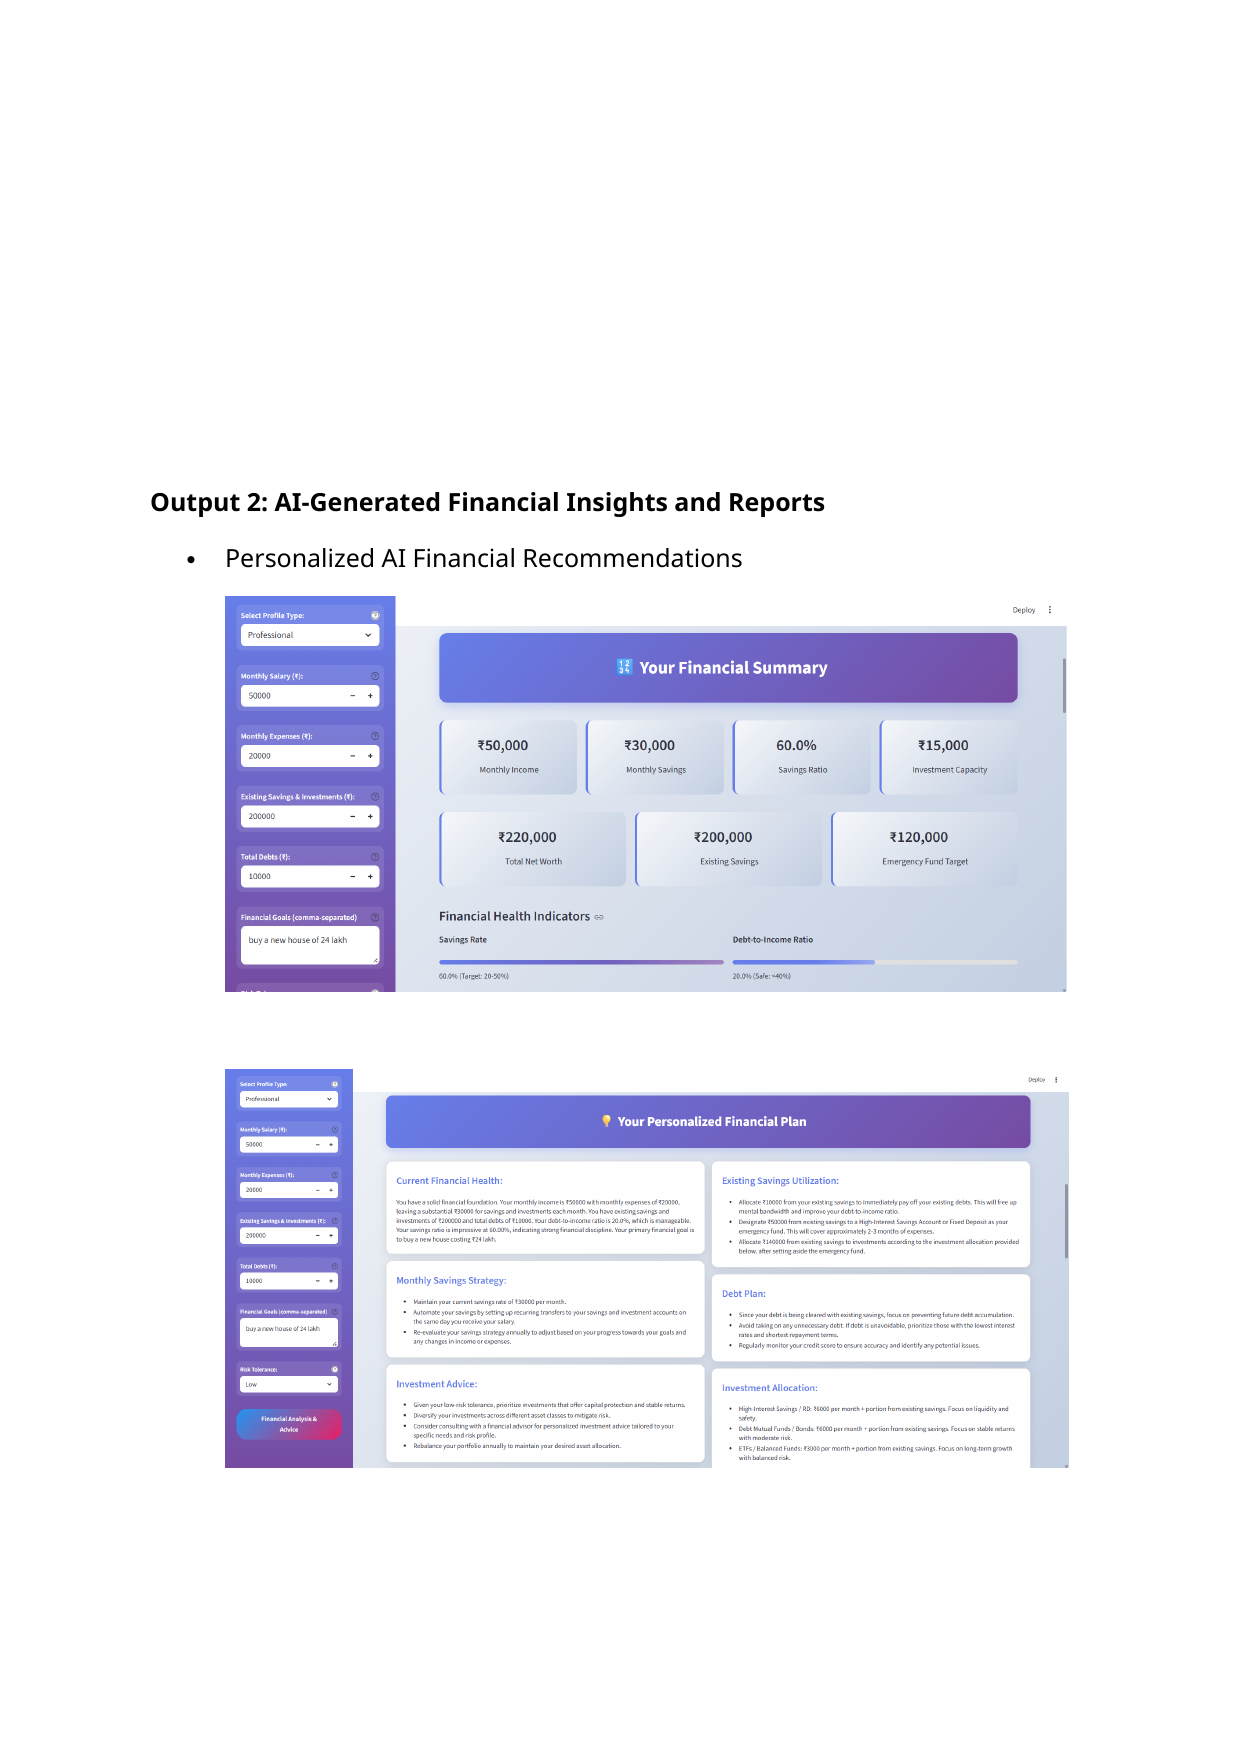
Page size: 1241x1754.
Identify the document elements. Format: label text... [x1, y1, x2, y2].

picture [225, 596, 1067, 992]
text Output 2: AI-Generated Financial Insights and Reports [150, 485, 1090, 519]
list Personalized AI Financial Recommendations [187, 541, 1090, 575]
picture [225, 1069, 1069, 1468]
